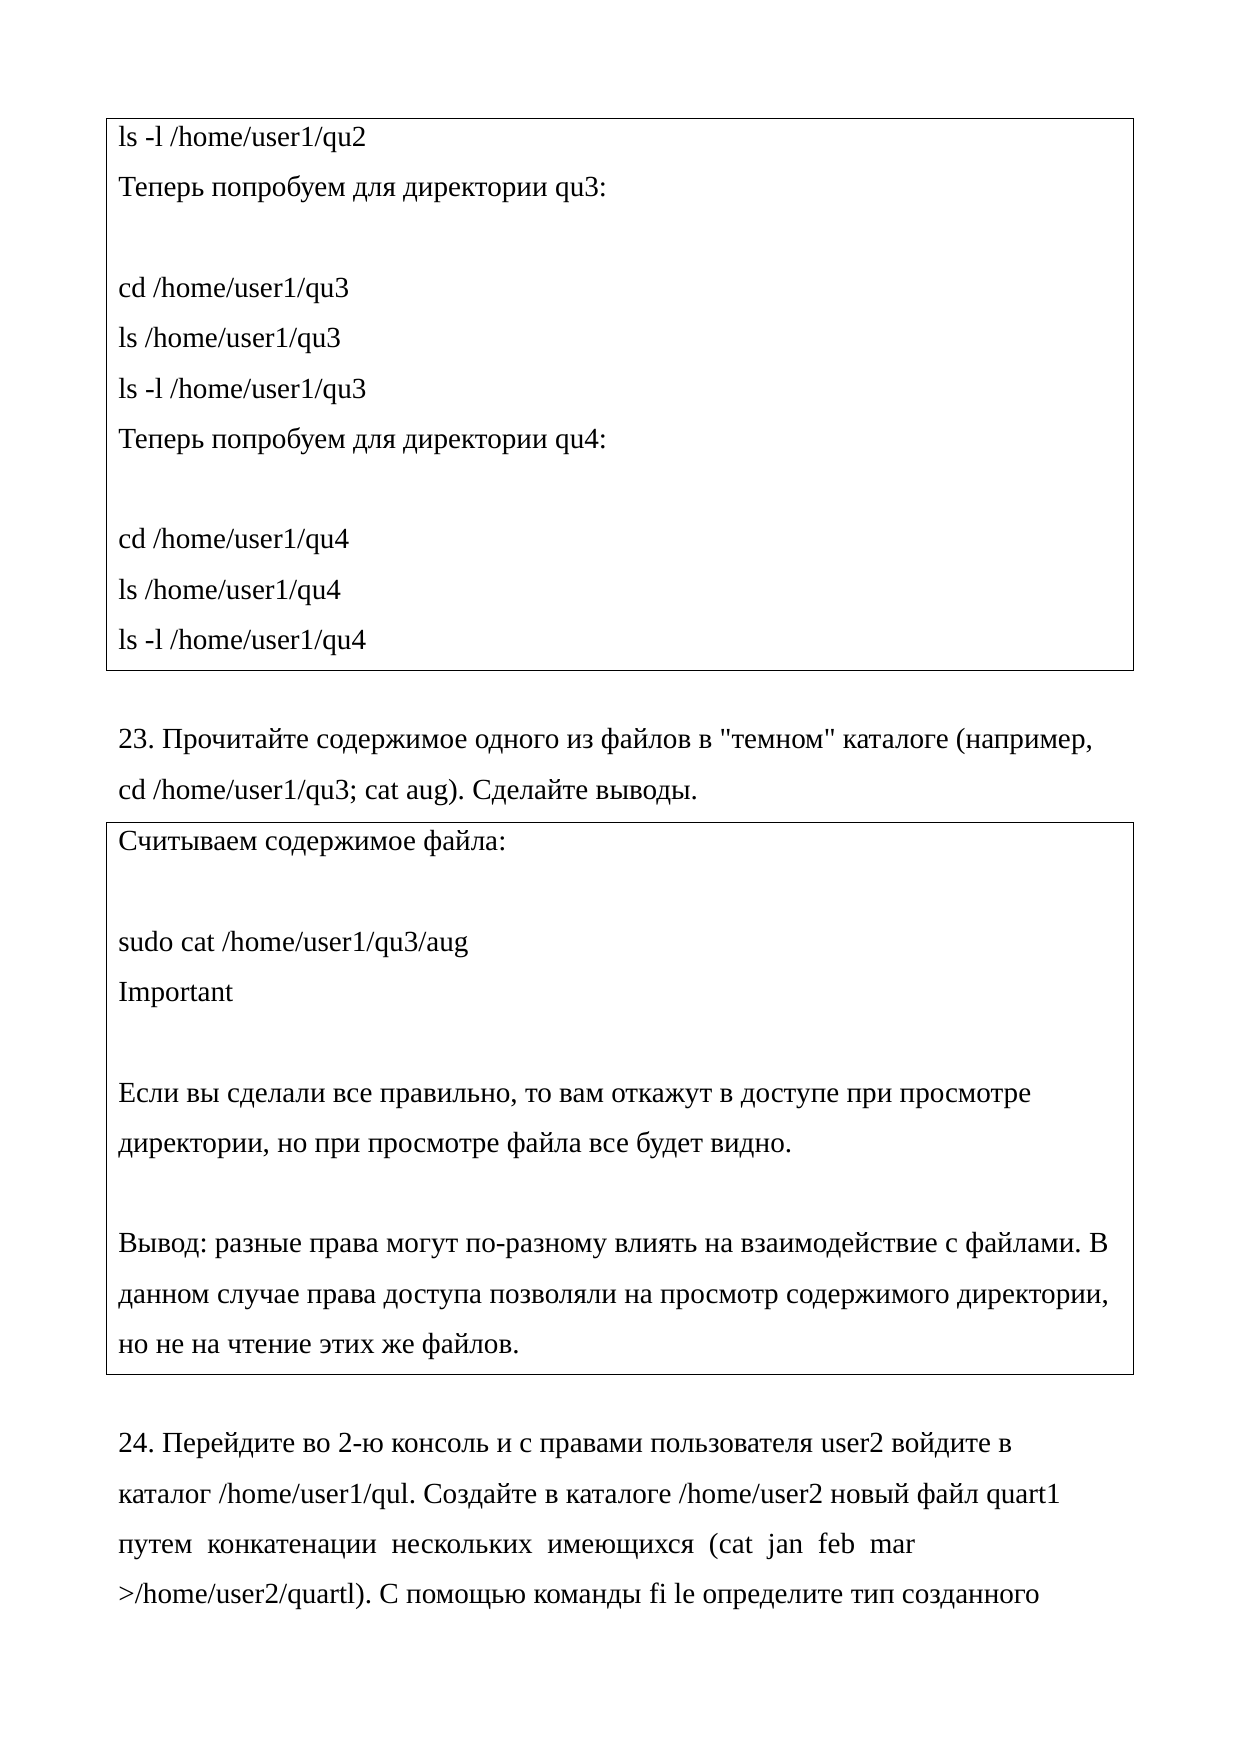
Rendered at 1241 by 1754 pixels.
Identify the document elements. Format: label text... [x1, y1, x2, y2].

text 23. Прочитайте содержимое одного из файлов в "темном" каталоге (например, cd /home/user1/qu3; cat aug). Сделайте выводы. [118, 721, 1122, 805]
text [118, 1425, 1122, 1610]
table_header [107, 119, 1133, 670]
table_header Считываем содержимое файла: sudo cat /home/user1/qu3/aug Important Если вы сделали все правильно, то вам откажут в доступе при просмотре директории, но при просмотре файла все будет видно. Вывод: разные права могут по-разному влиять на взаимодействие с файлами. В данном случае права доступа позволяли на просмотр содержимого директории, но не на чтение этих же файлов. [107, 823, 1133, 1374]
